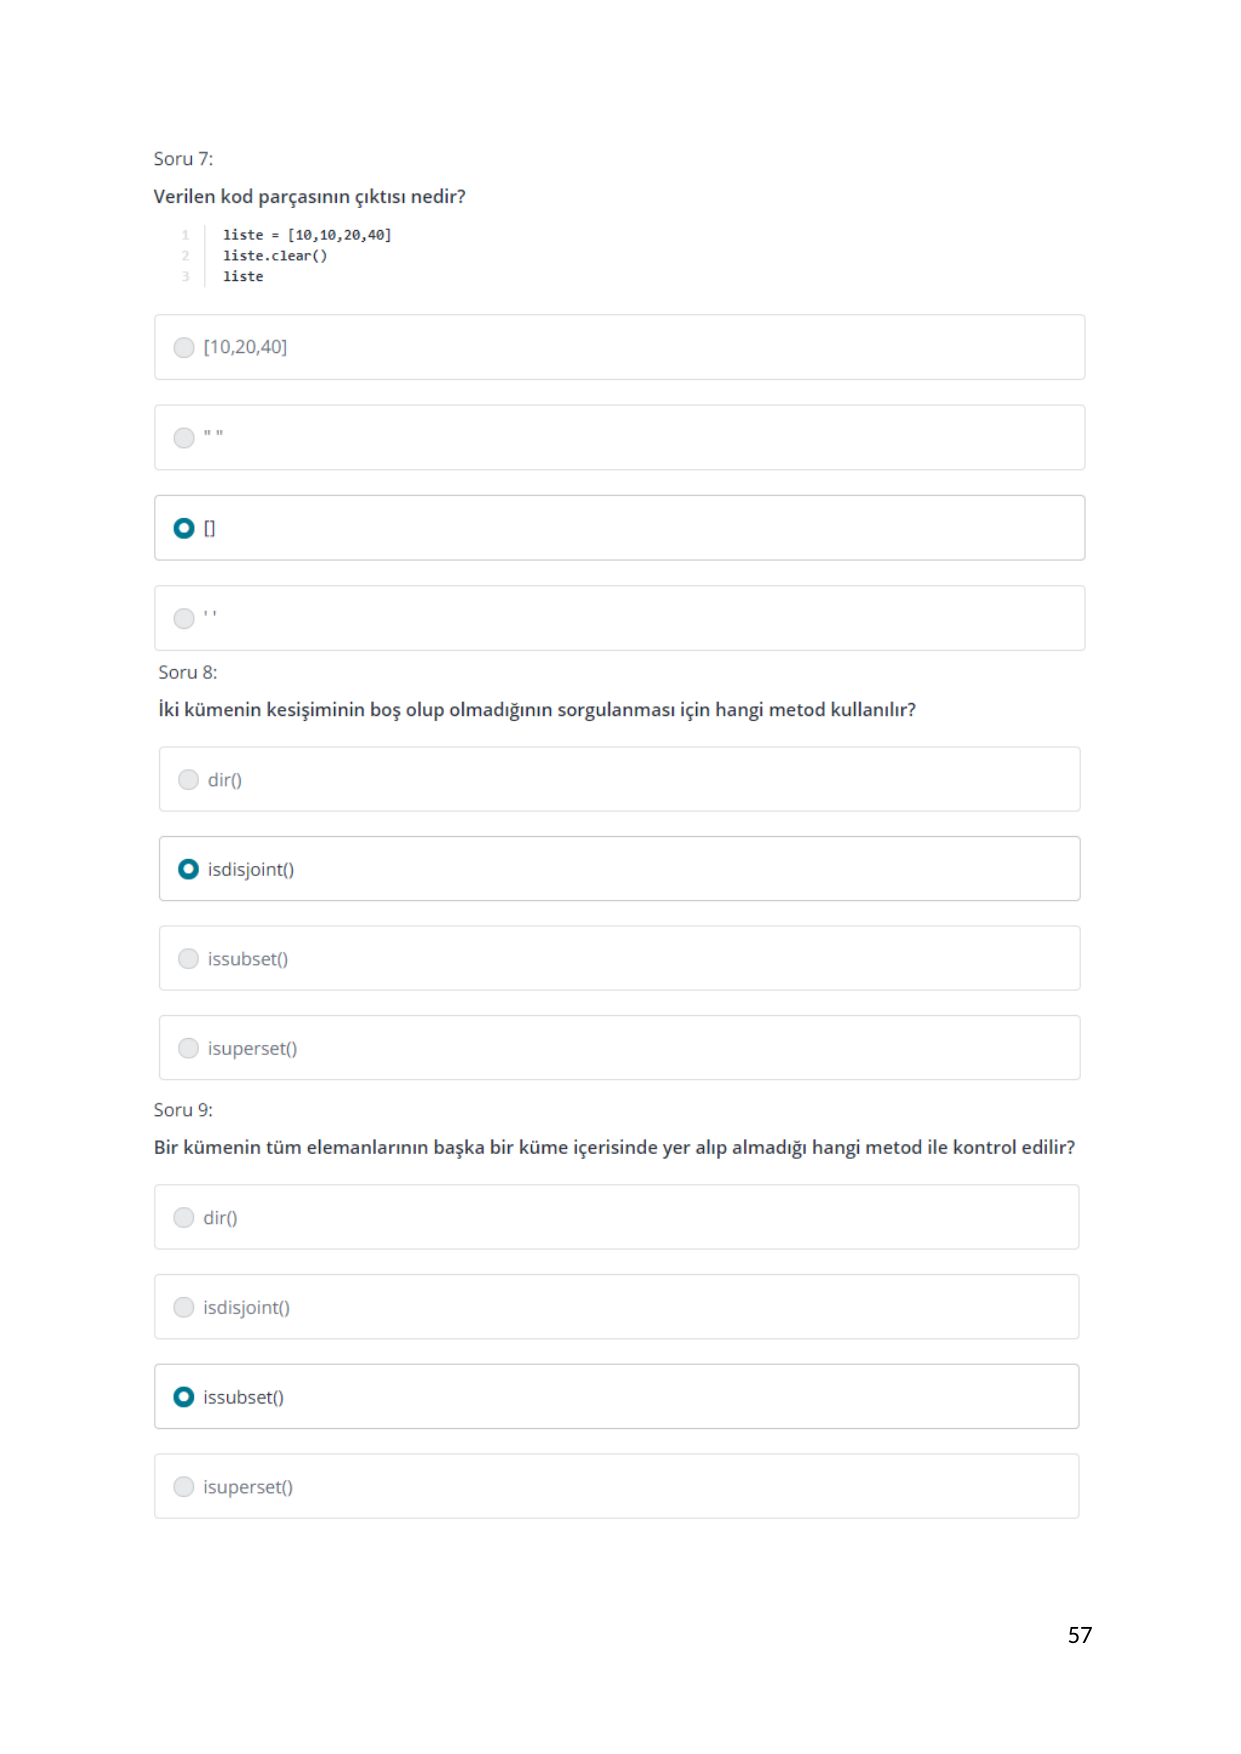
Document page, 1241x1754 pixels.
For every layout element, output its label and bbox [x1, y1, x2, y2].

picture [147, 657, 1093, 1090]
picture [147, 147, 1093, 656]
picture [147, 1097, 1093, 1525]
